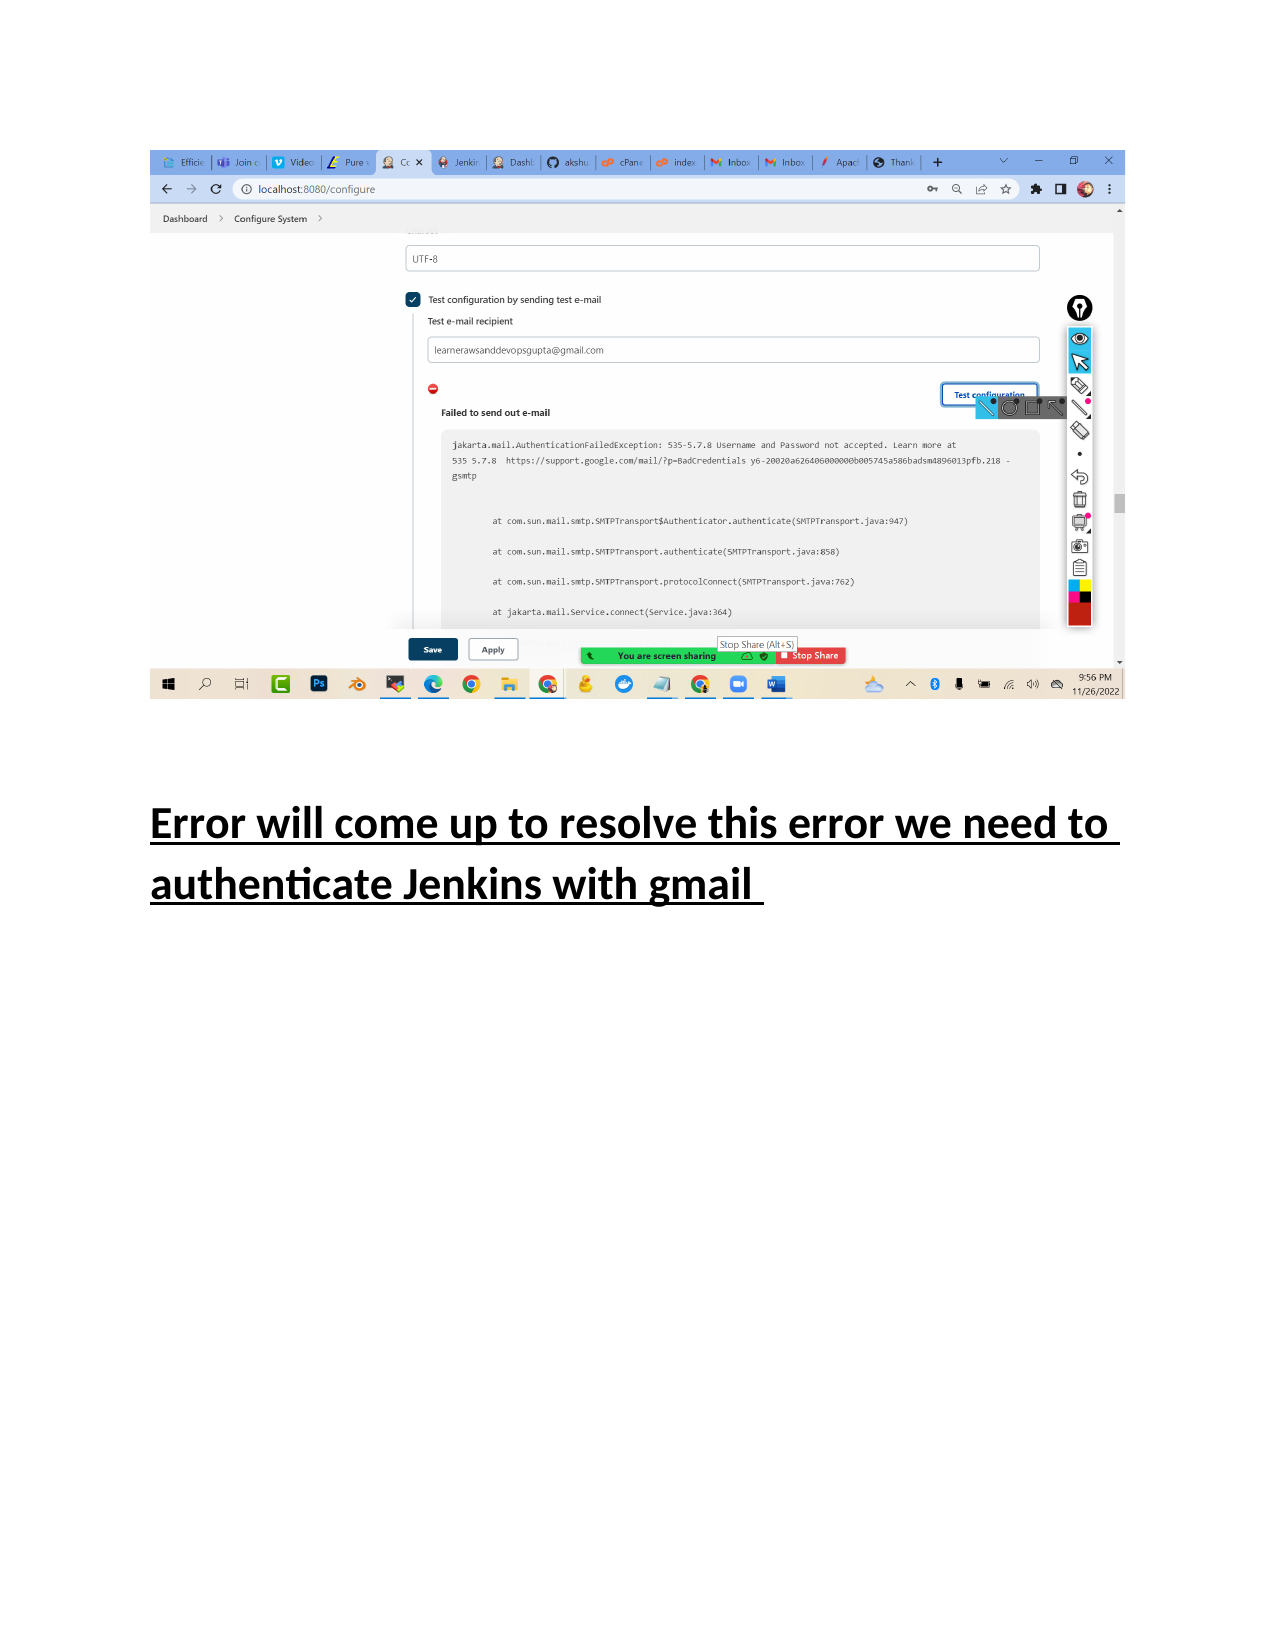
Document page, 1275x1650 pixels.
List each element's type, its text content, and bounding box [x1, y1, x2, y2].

text Error will come up to resolve this error we need to authenticate Jenkins with gmail [150, 794, 1125, 911]
picture [150, 150, 1125, 699]
